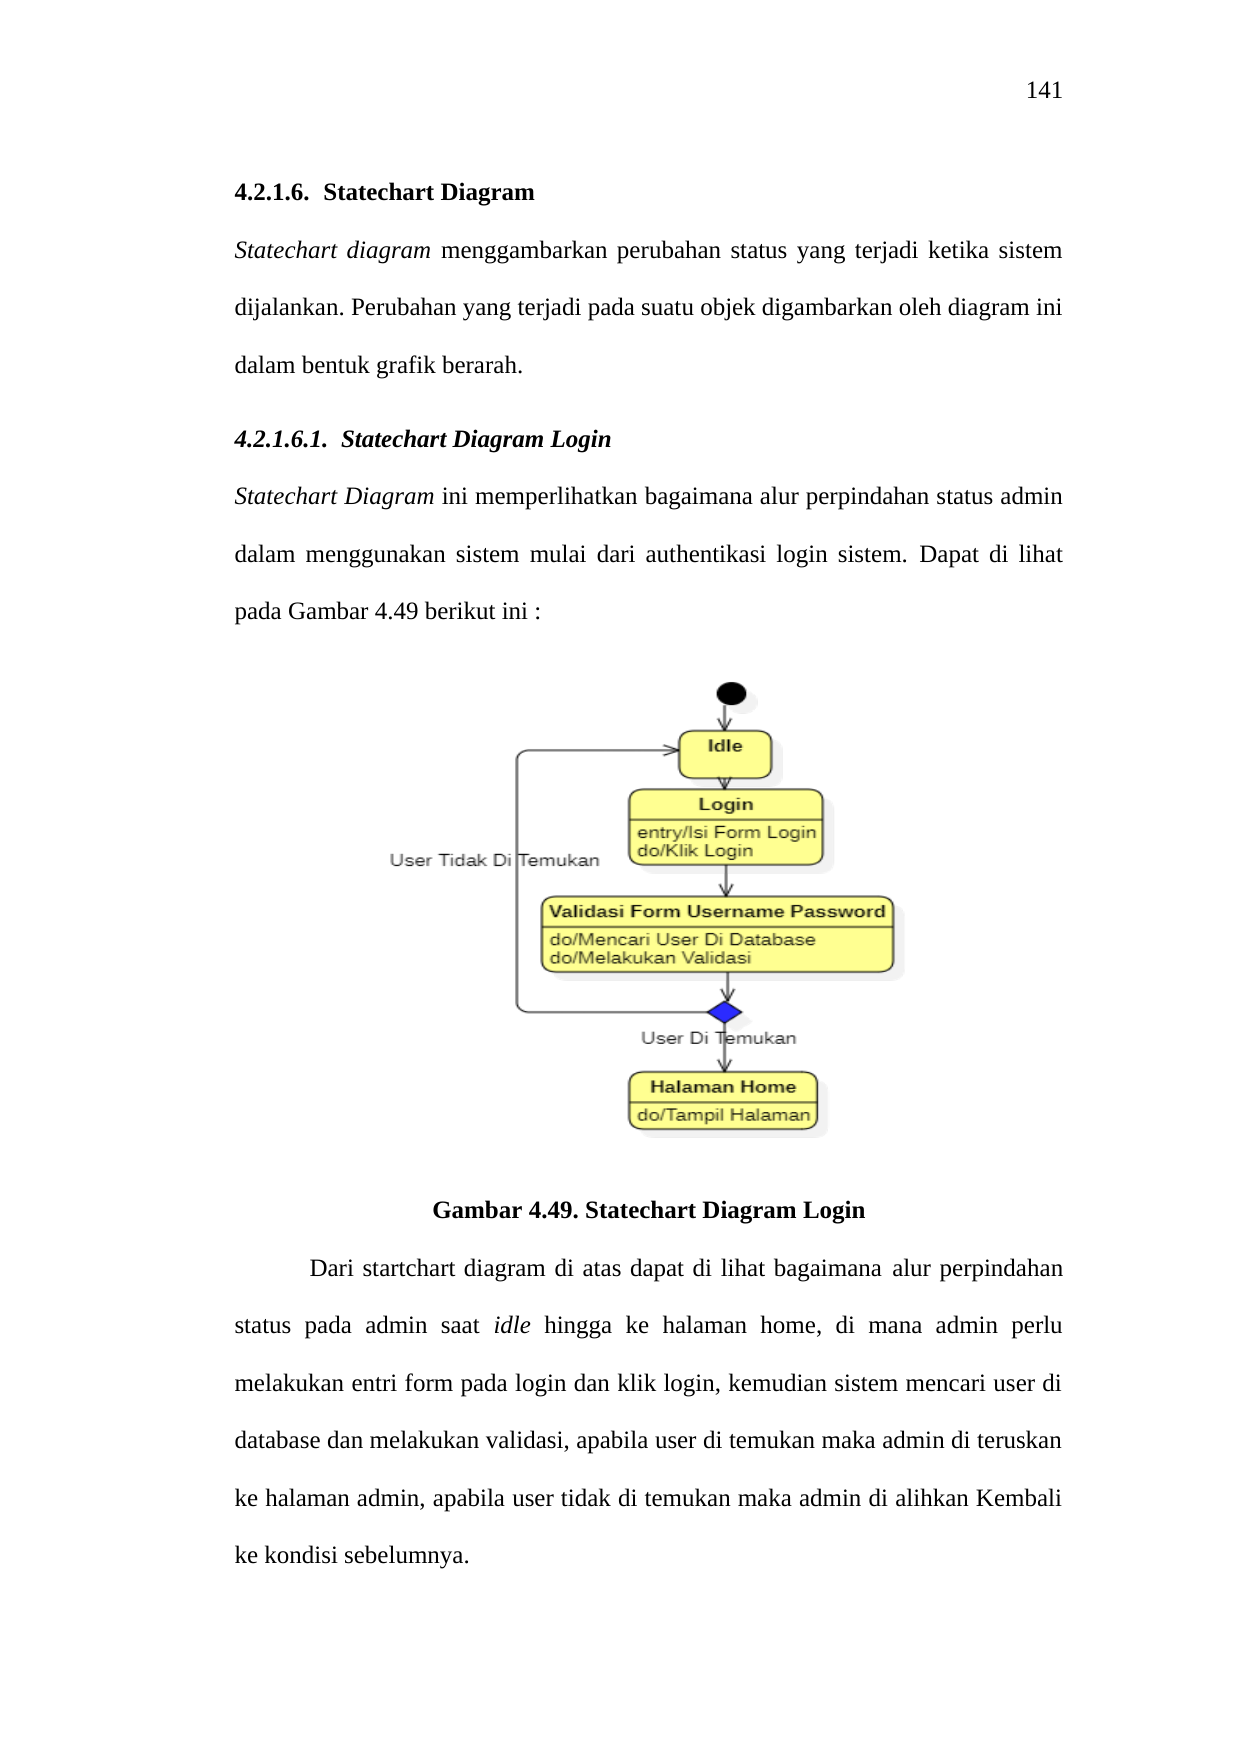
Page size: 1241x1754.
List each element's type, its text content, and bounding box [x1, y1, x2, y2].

text Statechart diagram menggambarkan perubahan status yang terjadi ketika sistem dijalankan. Perubahan yang terjadi pada suatu objek digambarkan oleh diagram ini dalam bentuk grafik berarah. [234, 235, 1063, 378]
picture [375, 670, 923, 1151]
subtitle Statechart Diagram [234, 177, 1063, 206]
text Dari startchart diagram di atas dapat di lihat bagaimana alur perpindahan status pada admin saat idle hingga ke halaman home, di mana admin perlu melakukan entri form pada login dan klik login, kemudian sistem mencari user di database dan melakukan validasi, apabila user di temukan maka admin di teruskan ke halaman admin, apabila user tidak di temukan maka admin di alihkan Kembali ke kondisi sebelumnya. [234, 1253, 1063, 1569]
subtitle Statechart Diagram Login [234, 424, 1063, 453]
